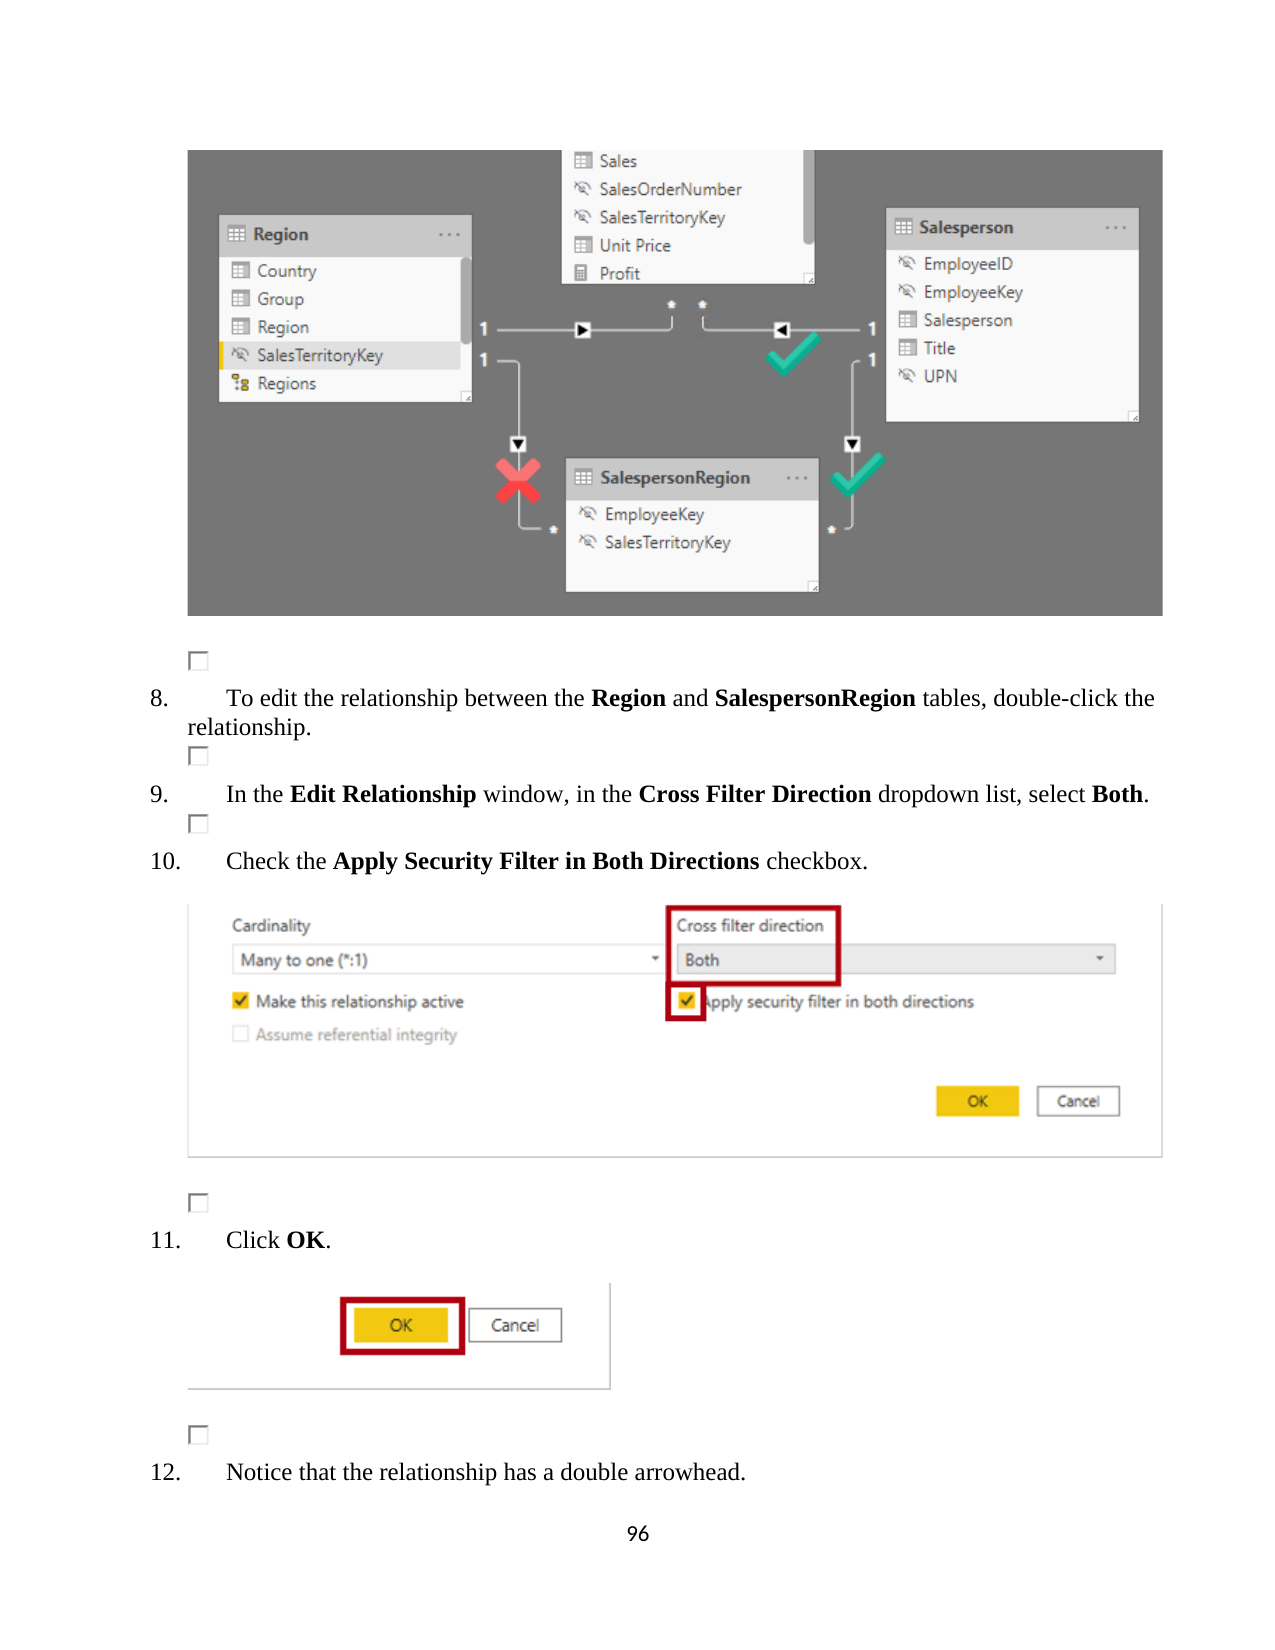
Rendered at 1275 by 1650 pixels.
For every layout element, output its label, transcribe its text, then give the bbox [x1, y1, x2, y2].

picture [187, 904, 1163, 1158]
picture [187, 150, 1163, 616]
picture [187, 1283, 611, 1390]
list In the Edit Relationship window, in the Cross Filter Direction dropdown list, select Both. [150, 741, 1162, 808]
list Check the Apply Security Filter in Both Directions checkbox. [150, 808, 1162, 875]
list To edit the relationship between the Region and SalespersonRegion tables, double-click the relationship. [150, 645, 1162, 741]
list Notice that the relationship has a double arrowhead. [150, 1419, 1162, 1486]
list Click OK. [150, 1187, 1162, 1254]
